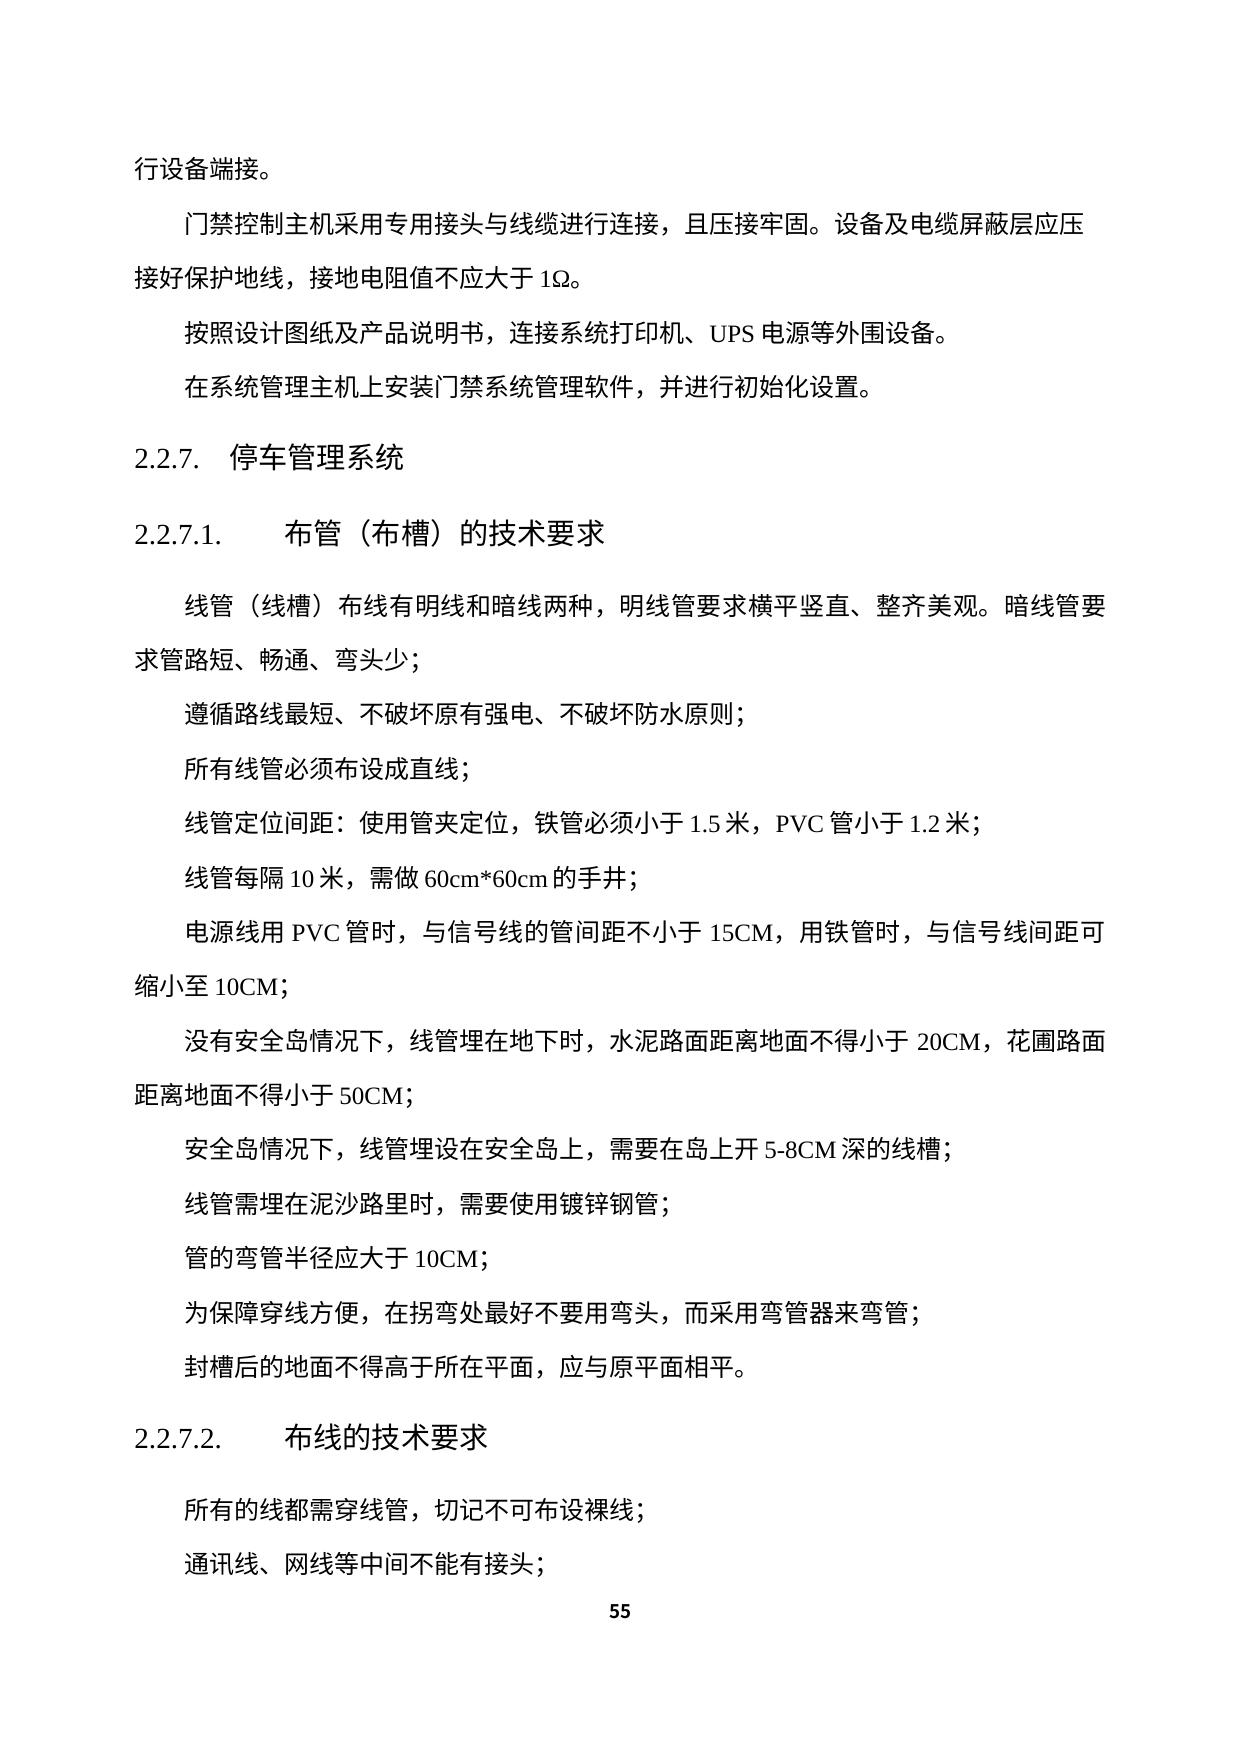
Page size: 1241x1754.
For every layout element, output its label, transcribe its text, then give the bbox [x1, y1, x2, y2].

text 封槽后的地面不得高于所在平面，应与原平面相平。 [134, 1347, 1106, 1384]
text 安全岛情况下，线管埋设在安全岛上，需要在岛上开5-8CM深的线槽； [134, 1130, 1106, 1166]
text 通讯线、网线等中间不能有接头； [134, 1545, 1106, 1581]
text 遵循路线最短、不破坏原有强电、不破坏防水原则； [134, 695, 1106, 731]
subtitle 停车管理系统 [134, 434, 1106, 477]
text 所有的线都需穿线管，切记不可布设裸线； [134, 1490, 1106, 1527]
text 管的弯管半径应大于10CM； [134, 1239, 1106, 1275]
subtitle 布管（布槽）的技术要求 [134, 510, 1106, 553]
text 线管定位间距：使用管夹定位，铁管必须小于1.5米，PVC管小于1.2米； [134, 804, 1106, 840]
text 电源线用PVC管时，与信号线的管间距不小于15CM，用铁管时，与信号线间距可缩小至10CM； [134, 912, 1106, 1003]
text 按照设计图纸及产品说明书，连接系统打印机、UPS电源等外围设备。 [134, 313, 1106, 349]
text 在系统管理主机上安装门禁系统管理软件，并进行初始化设置。 [134, 367, 1106, 404]
text 门禁控制主机采用专用接头与线缆进行连接，且压接牢固。设备及电缆屏蔽层应压接好保护地线，接地电阻值不应大于1Ω。 [134, 204, 1106, 295]
text 没有安全岛情况下，线管埋在地下时，水泥路面距离地面不得小于20CM，花圃路面距离地面不得小于50CM； [134, 1021, 1106, 1112]
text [134, 150, 1106, 186]
text 为保障穿线方便，在拐弯处最好不要用弯头，而采用弯管器来弯管； [134, 1293, 1106, 1329]
subtitle 布线的技术要求 [134, 1414, 1106, 1457]
text 所有线管必须布设成直线； [134, 749, 1106, 786]
text 线管每隔10米，需做60cm*60cm的手井； [134, 858, 1106, 894]
text 线管（线槽）布线有明线和暗线两种，明线管要求横平竖直、整齐美观。暗线管要求管路短、畅通、弯头少； [134, 586, 1106, 677]
text 线管需埋在泥沙路里时，需要使用镀锌钢管； [134, 1184, 1106, 1221]
